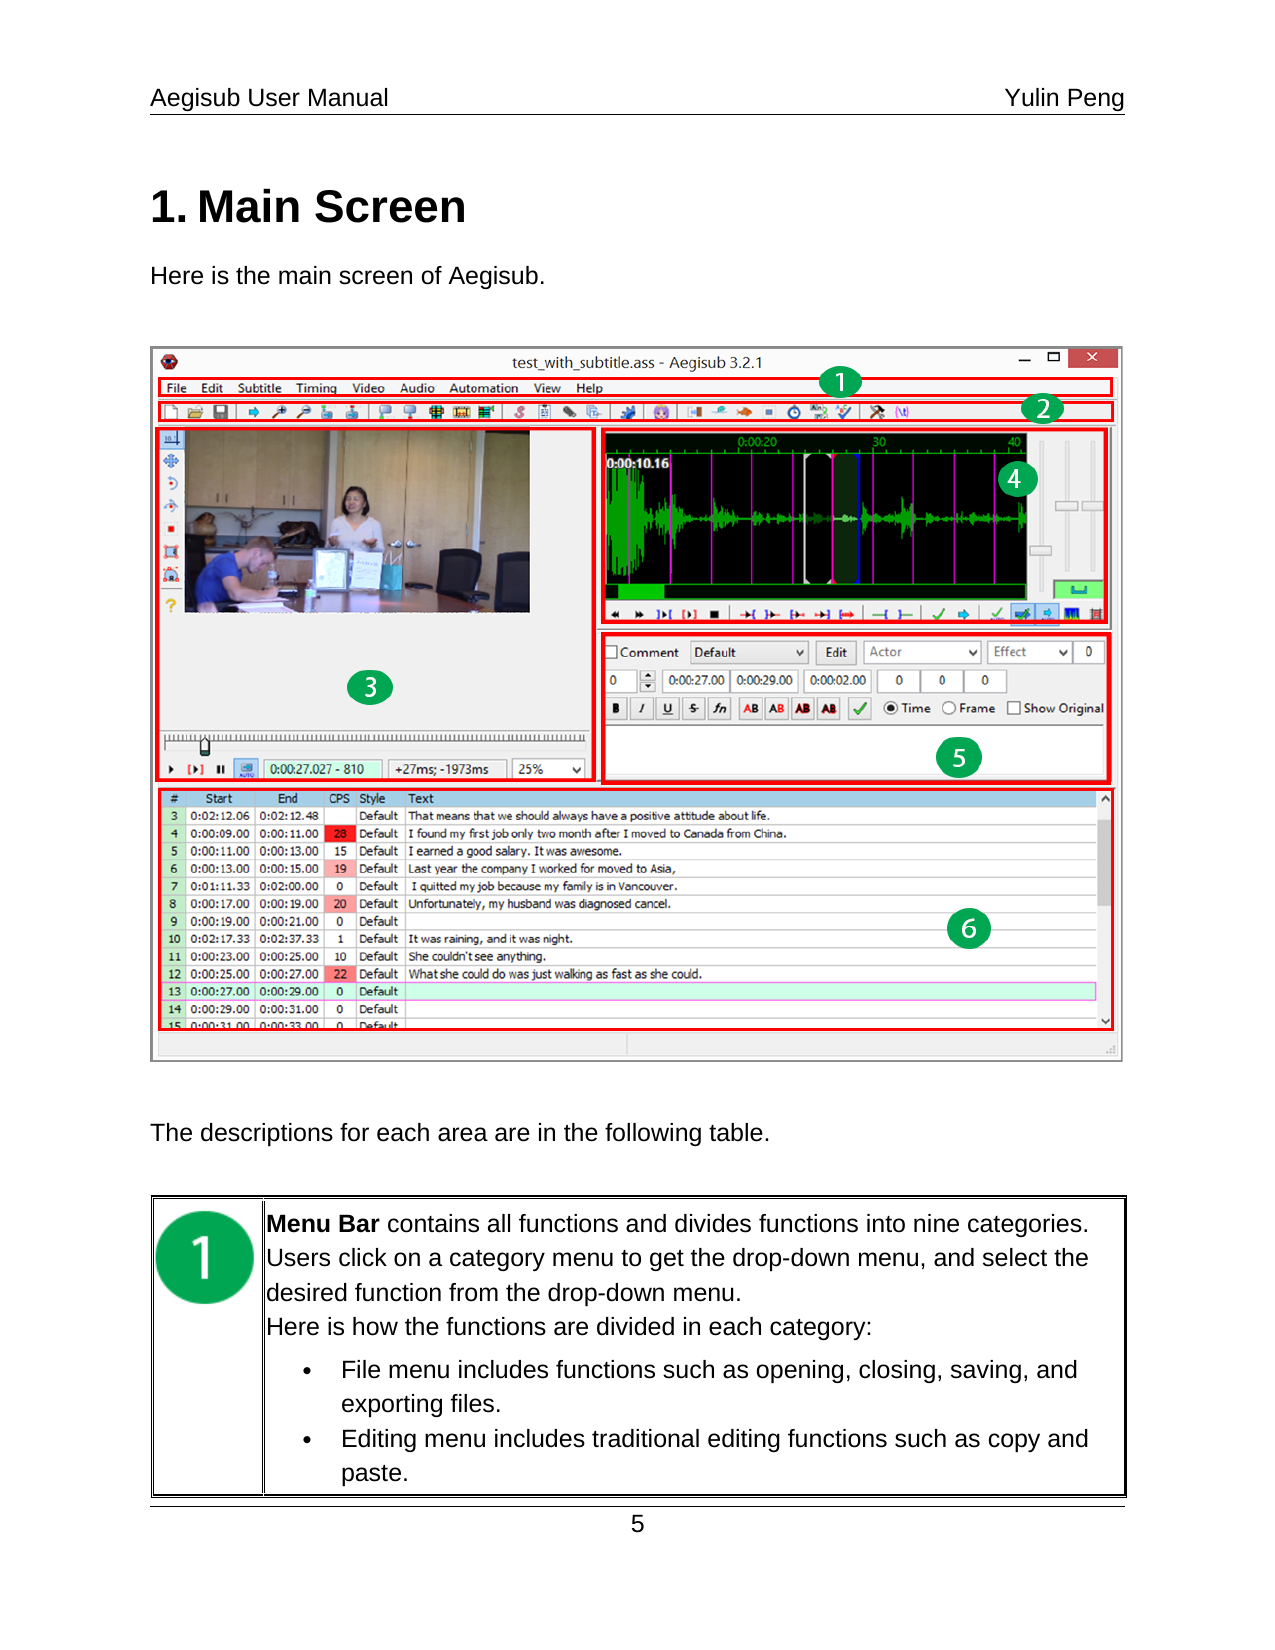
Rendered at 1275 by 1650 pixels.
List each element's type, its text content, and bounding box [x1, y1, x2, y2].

subtitle Main Screen [150, 179, 1125, 232]
picture [154, 1208, 256, 1306]
table_header [154, 1199, 263, 1494]
text Here is the main screen of Aegisub. [150, 261, 1125, 290]
text The descriptions for each area are in the following table. [150, 1118, 1125, 1147]
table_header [264, 1199, 1124, 1494]
picture [150, 346, 1123, 1062]
